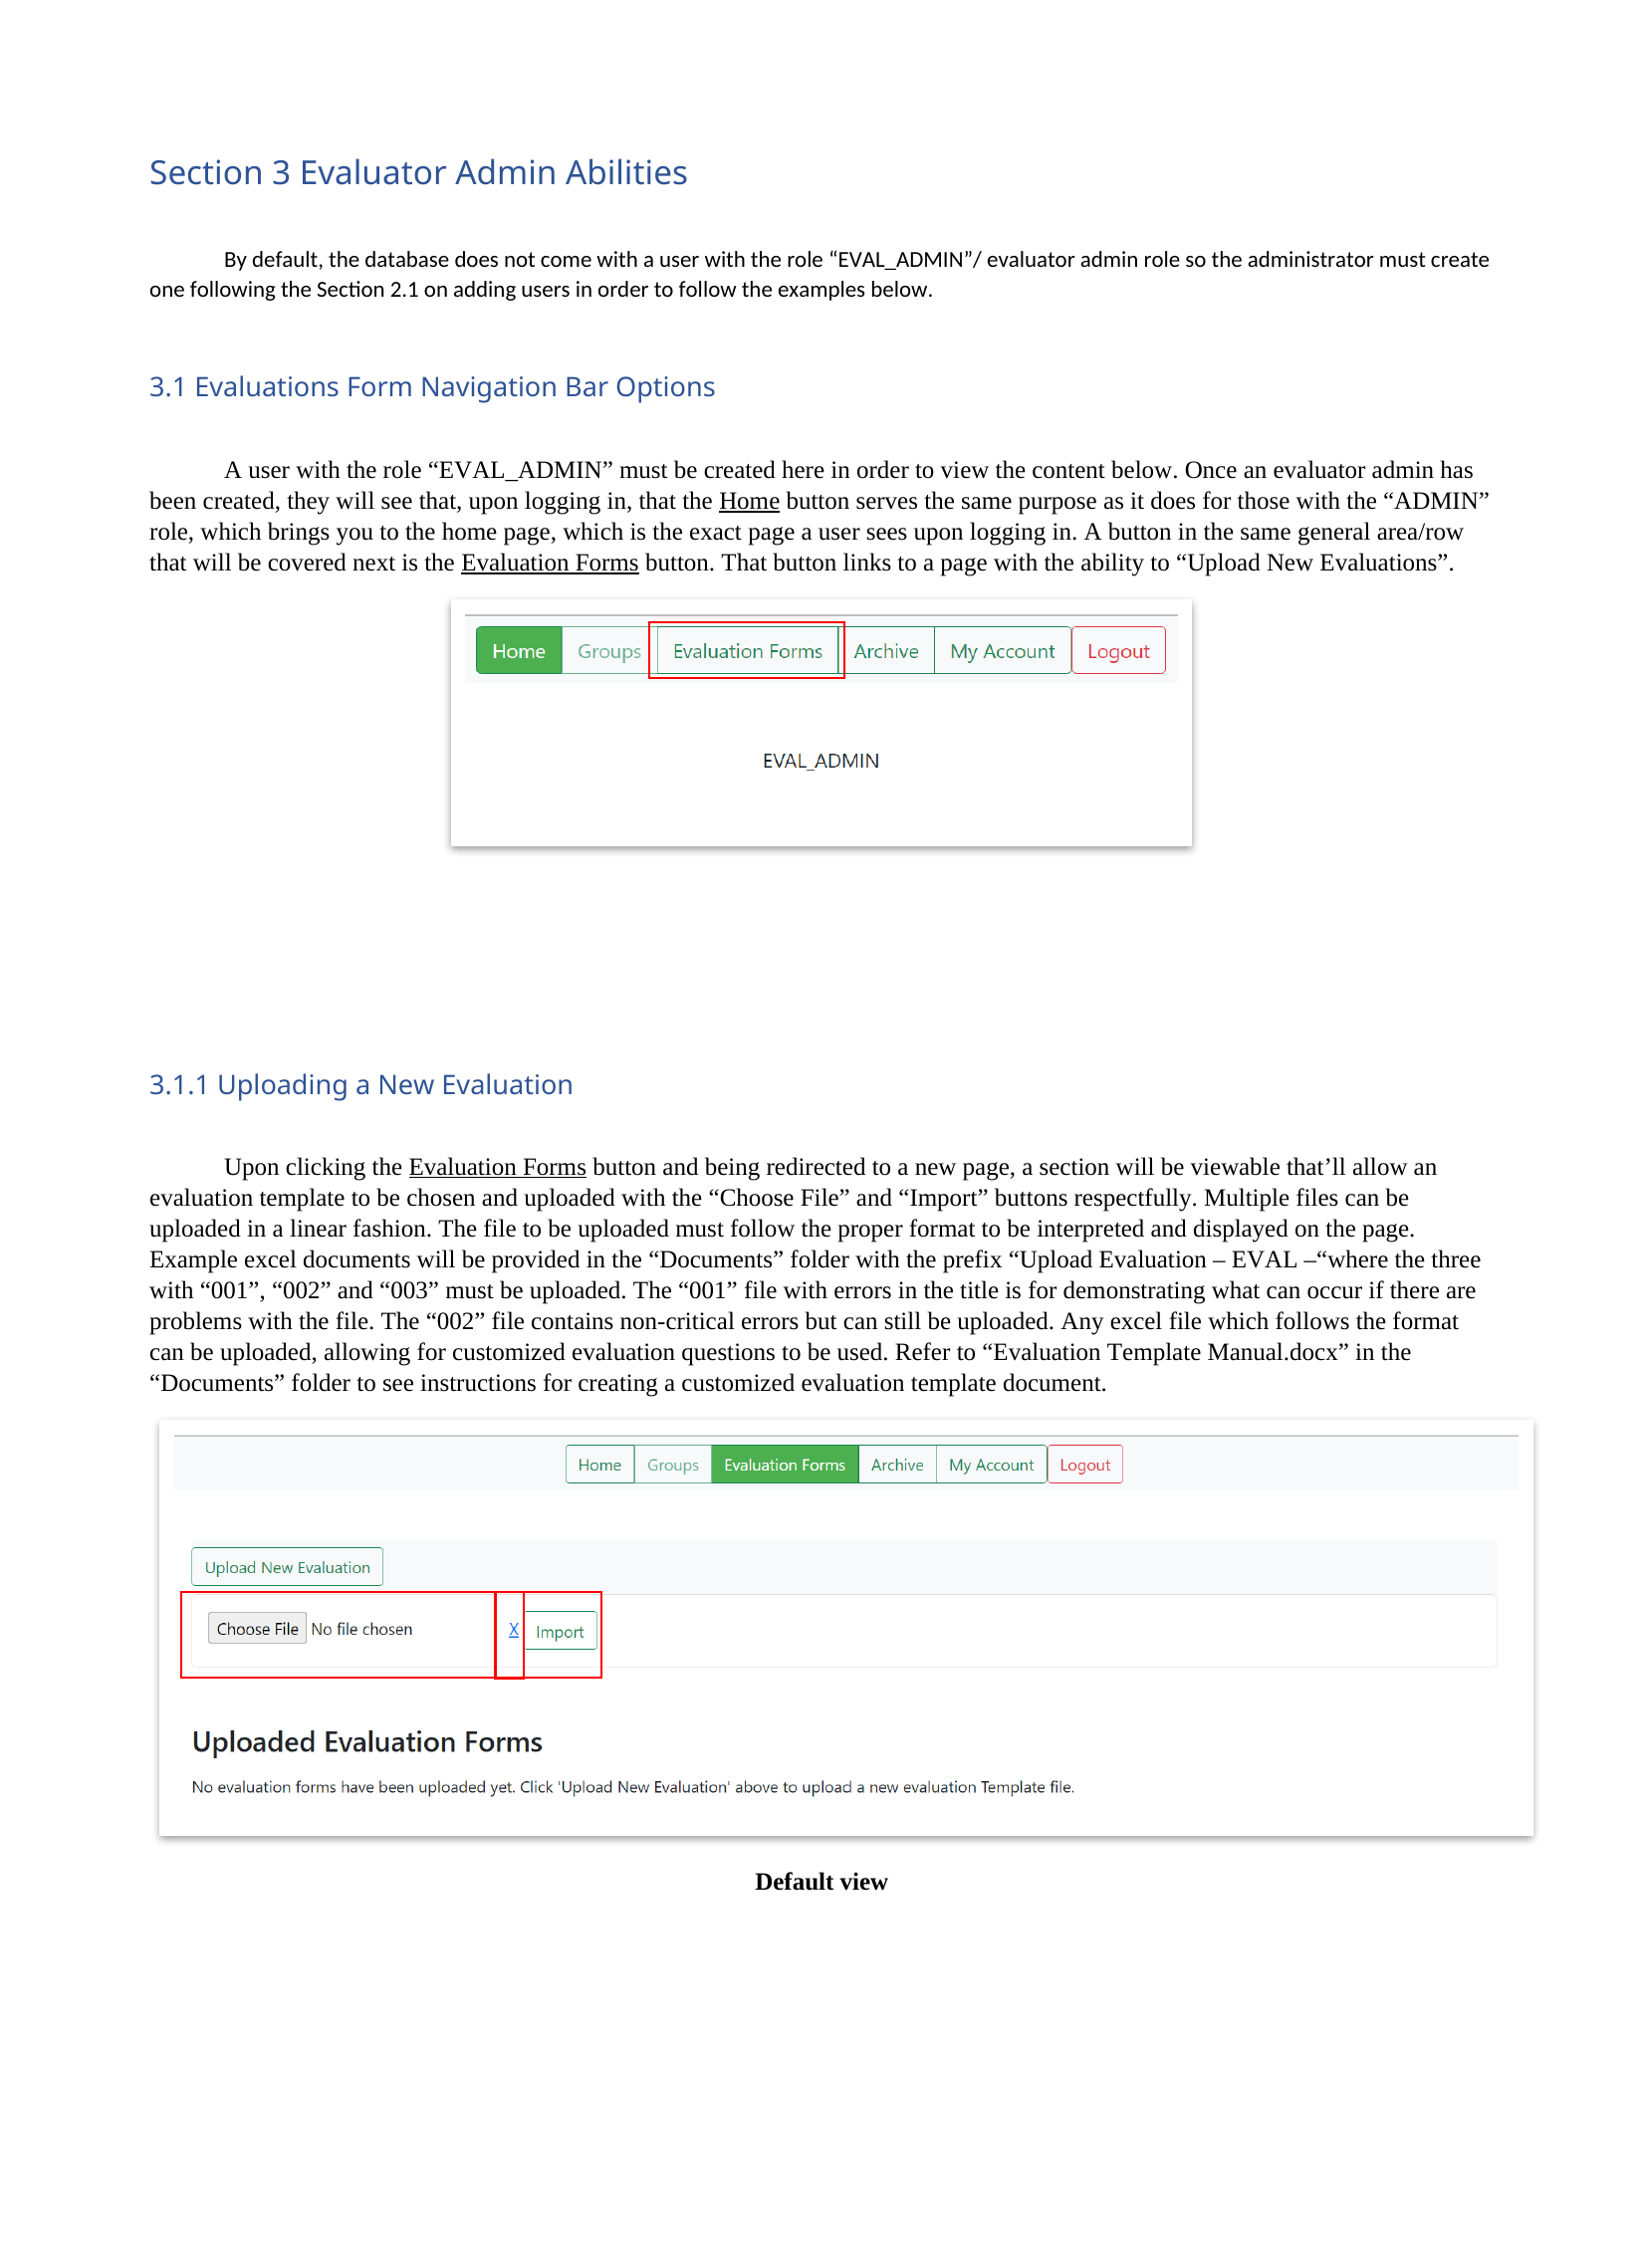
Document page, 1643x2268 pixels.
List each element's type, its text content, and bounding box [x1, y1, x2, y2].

text Default view [149, 1867, 1494, 1896]
picture [174, 1435, 1519, 1822]
text By default, the database does not come with a user with the role “EVAL_ADMIN”/ evaluator admin role so the administrator must create one following the Section 2.1 on adding users in order to follow the examples below. [149, 245, 1494, 303]
text A user with the role “EVAL_ADMIN” must be created here in order to view the content below. Once an evaluator admin has been created, they will see that, upon logging in, that the Home button serves the same purpose as it does for those with the “ADMIN” role, which brings you to the home page, which is the exact page a user sees upon logging in. A button in the same general area/row that will be covered next is the Evaluation Forms button. That button links to a page with the ability to “Upload New Evaluations”. [149, 455, 1494, 576]
subtitle 3.1.1 Uploading a New Evaluation [149, 1065, 1494, 1102]
subtitle Section 3 Evaluator Admin Abilities [149, 149, 1494, 194]
text Upon clicking the Evaluation Forms button and being redirected to a new page, a section will be viewable that’ll allow an evaluation template to be chosen and uploaded with the “Choose File” and “Import” buttons respectfully. Multiple files can be uploaded in a linear fashion. The file to be uploaded must follow the proper format to be interpreted and displayed on the page. Example excel documents will be provided in the “Documents” folder with the prefix “Upload Evaluation – EVAL –“where the three with “001”, “002” and “003” must be uploaded. The “001” file with errors in the title is for demonstrating what can occur if there are problems with the file. The “002” file contains non-critical errors but can still be uploaded. Any excel file which follows the format can be uploaded, allowing for customized evaluation questions to be used. Refer to “Evaluation Template Manual.docx” in the “Documents” folder to see instructions for creating a customized evaluation template document. [149, 1152, 1494, 1397]
subtitle 3.1 Evaluations Form Navigation Bar Options [149, 368, 1494, 405]
picture [465, 614, 1178, 832]
